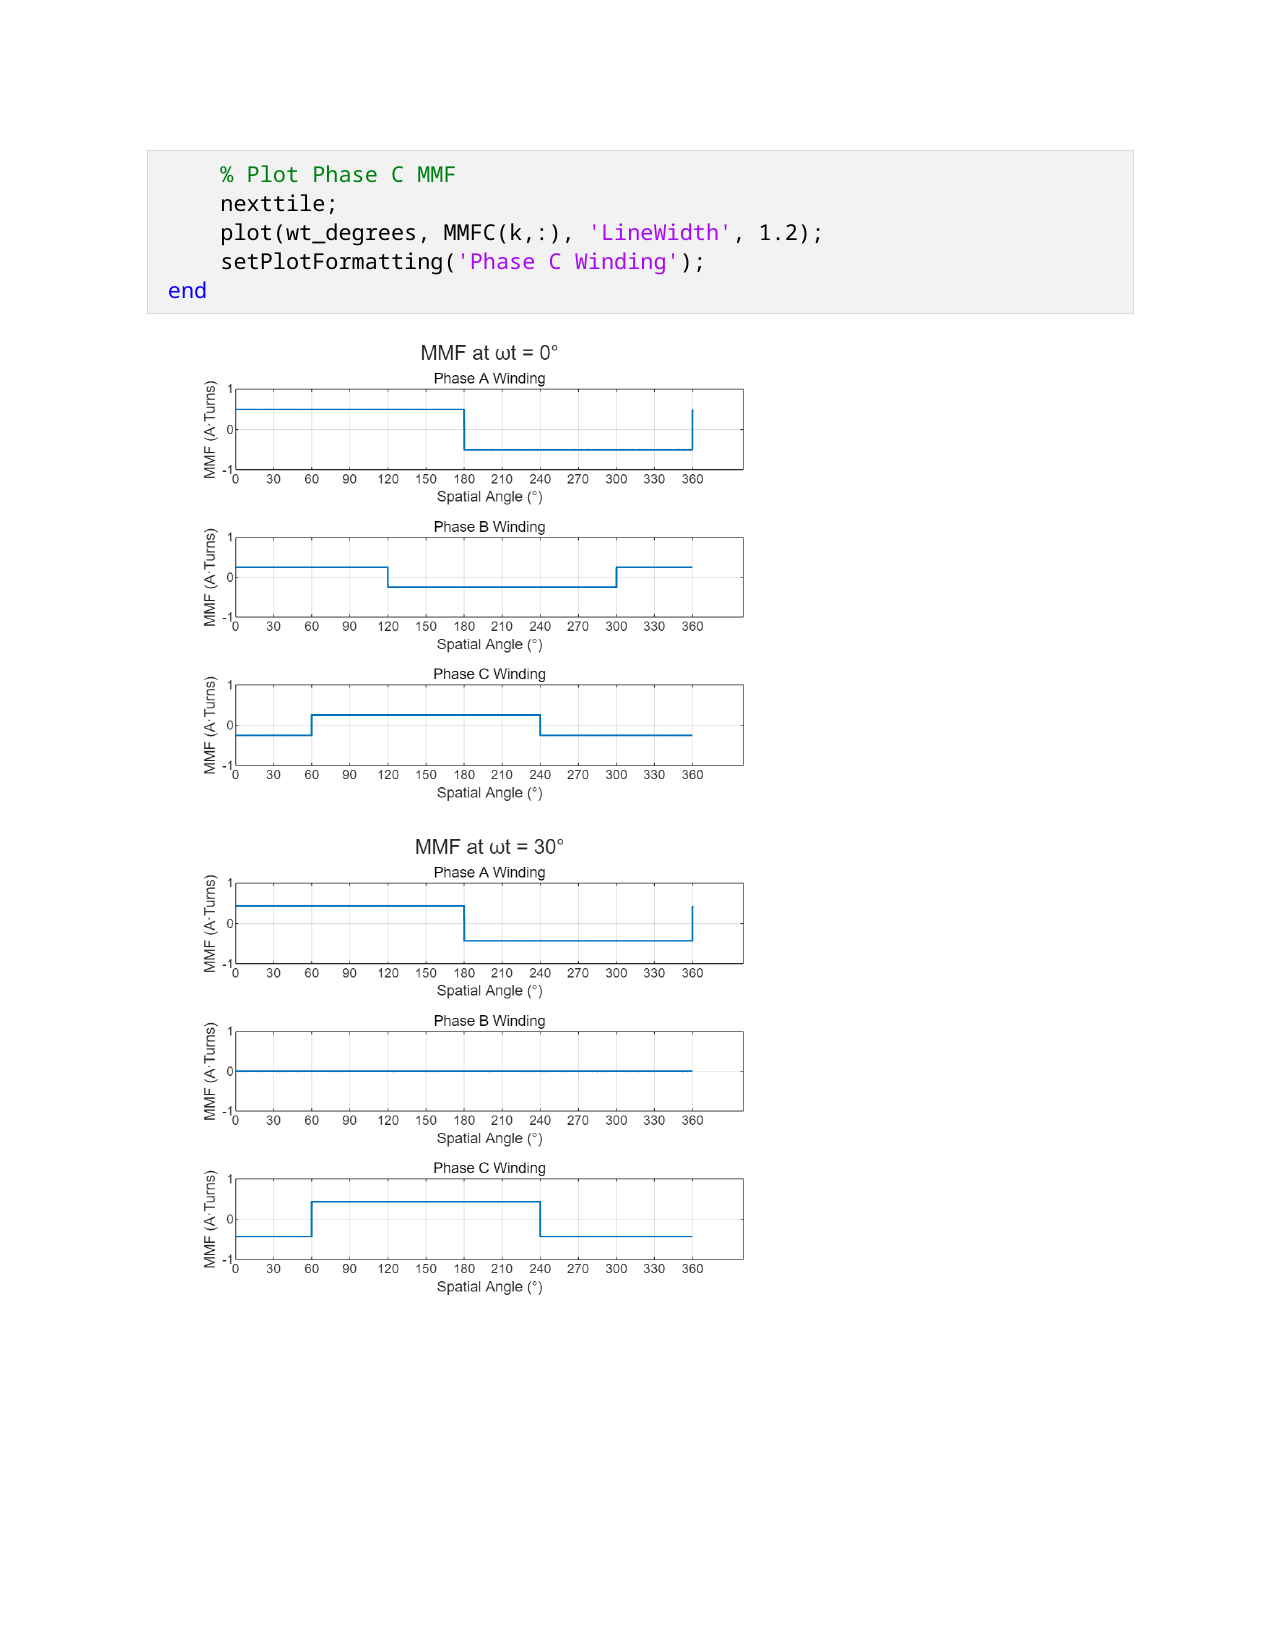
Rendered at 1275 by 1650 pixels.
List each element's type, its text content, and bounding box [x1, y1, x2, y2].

picture [150, 822, 805, 1313]
text setPlotFormatting('Phase C Winding'); [148, 237, 1133, 267]
text % Plot Phase C MMF [148, 151, 1133, 179]
text plot(wt_degrees, MMFC(k,:), 'LineWidth', 1.2); [148, 208, 1133, 237]
text end [148, 267, 1133, 313]
picture [150, 328, 805, 819]
text nexttile; [148, 179, 1133, 208]
